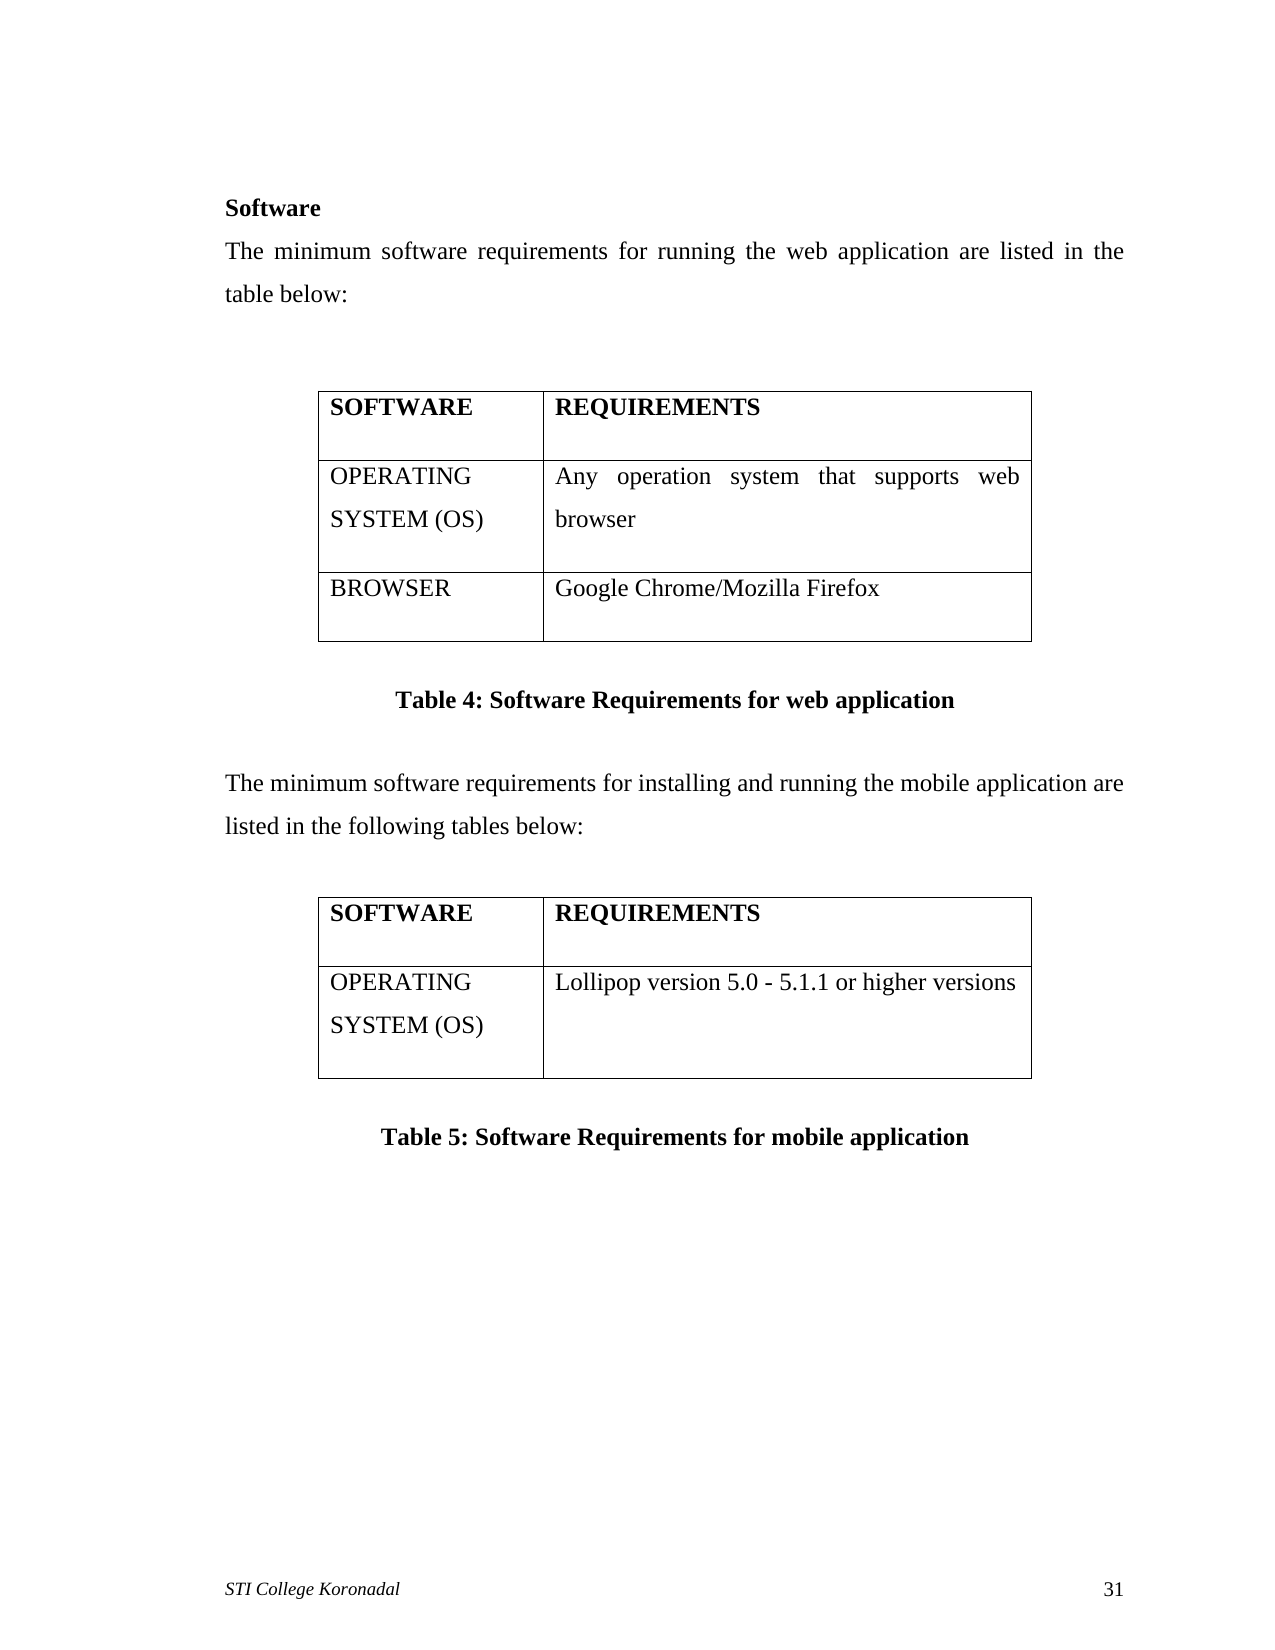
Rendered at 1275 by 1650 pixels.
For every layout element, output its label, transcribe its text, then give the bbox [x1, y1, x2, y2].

text Software [225, 193, 1125, 222]
table_header SOFTWARE [319, 392, 543, 460]
table_header SOFTWARE [319, 898, 543, 966]
table_header REQUIREMENTS [544, 898, 1031, 966]
table_cell Lollipop version 5.0 - 5.1.1 or higher versions [544, 967, 1031, 1078]
table_cell Google Chrome/Mozilla Firefox [544, 573, 1031, 641]
text Table 4: Software Requirements for web application [225, 685, 1125, 714]
table_header REQUIREMENTS [544, 392, 1031, 460]
text Table 5: Software Requirements for mobile application [225, 1122, 1125, 1151]
table_cell Any operation system that supports web browser [544, 461, 1031, 572]
table_cell OPERATING SYSTEM (OS) [319, 967, 543, 1078]
text The minimum software requirements for running the web application are listed in the table below: [225, 236, 1125, 308]
table_cell BROWSER [319, 573, 543, 641]
text The minimum software requirements for installing and running the mobile application are listed in the following tables below: [225, 768, 1125, 839]
table_cell OPERATING SYSTEM (OS) [319, 461, 543, 572]
